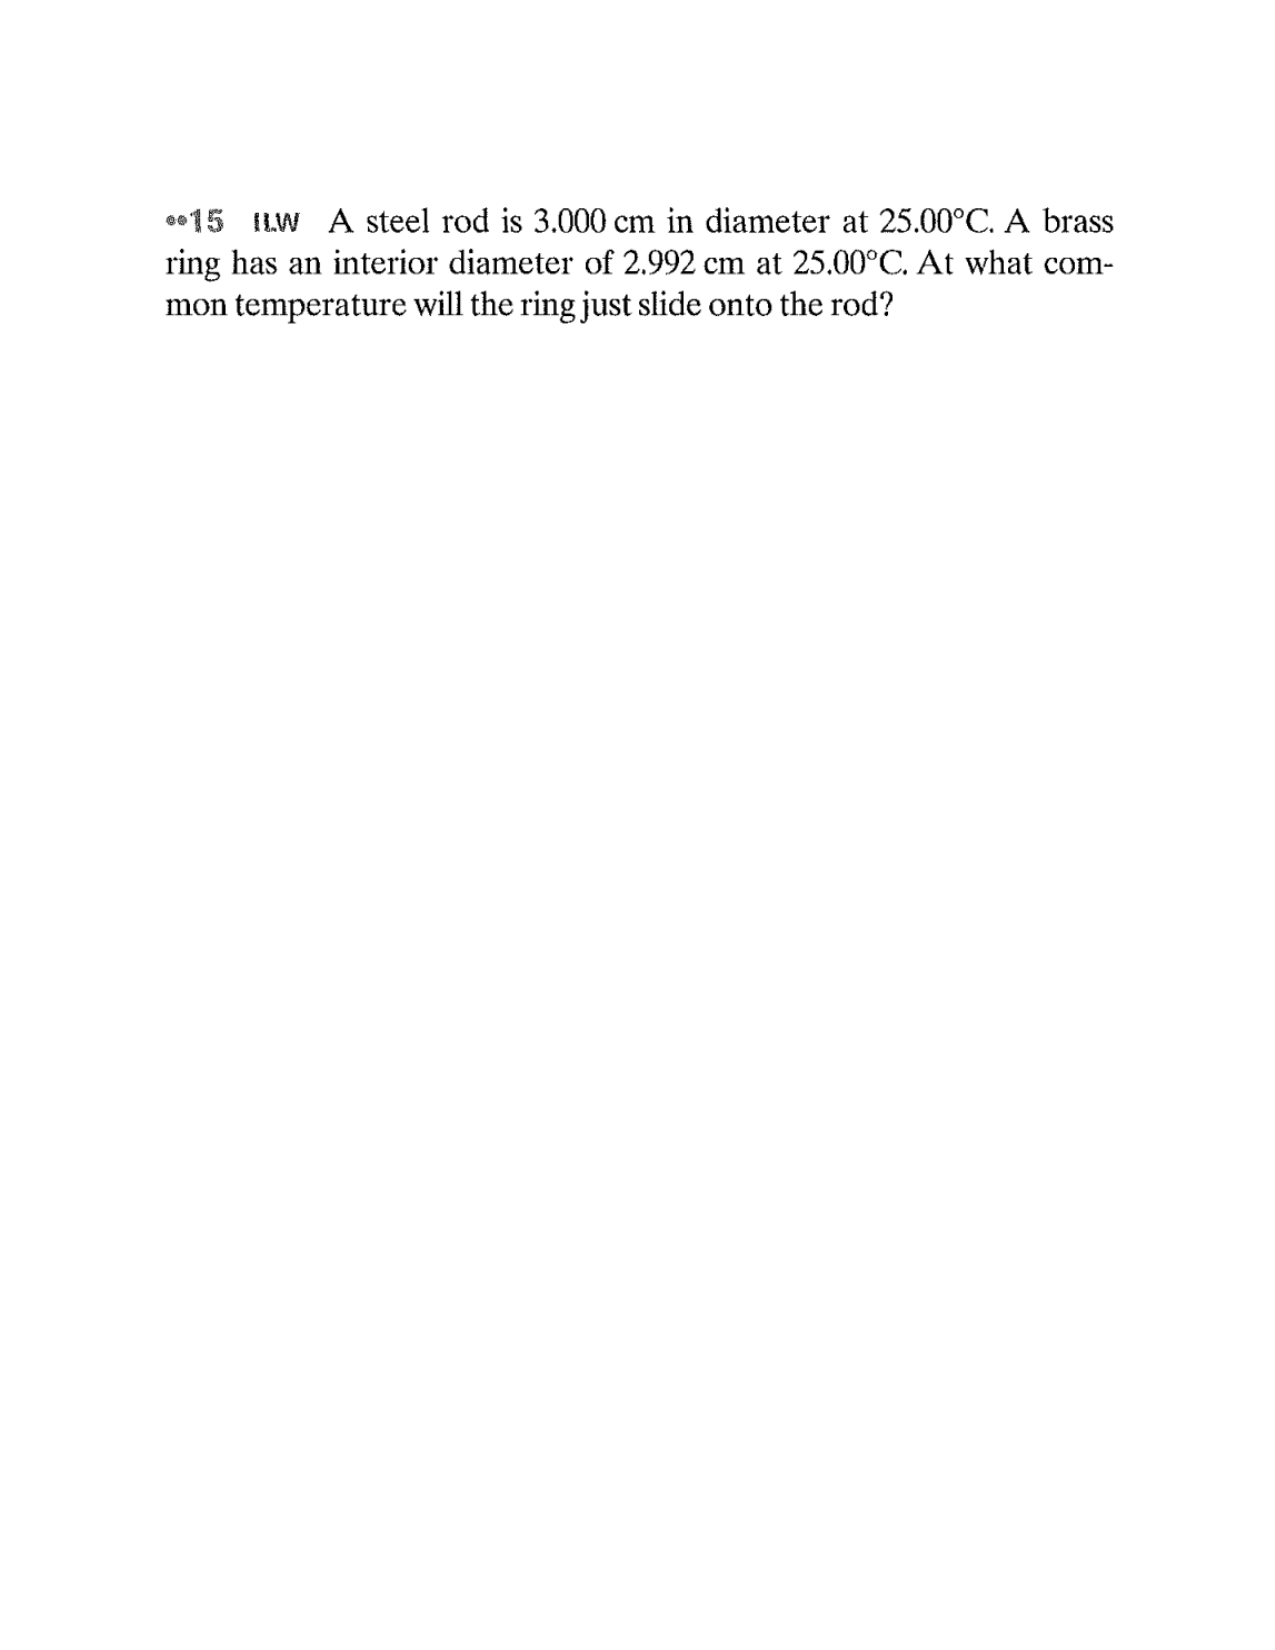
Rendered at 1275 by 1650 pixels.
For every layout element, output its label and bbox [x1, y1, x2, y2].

picture [150, 196, 1125, 333]
